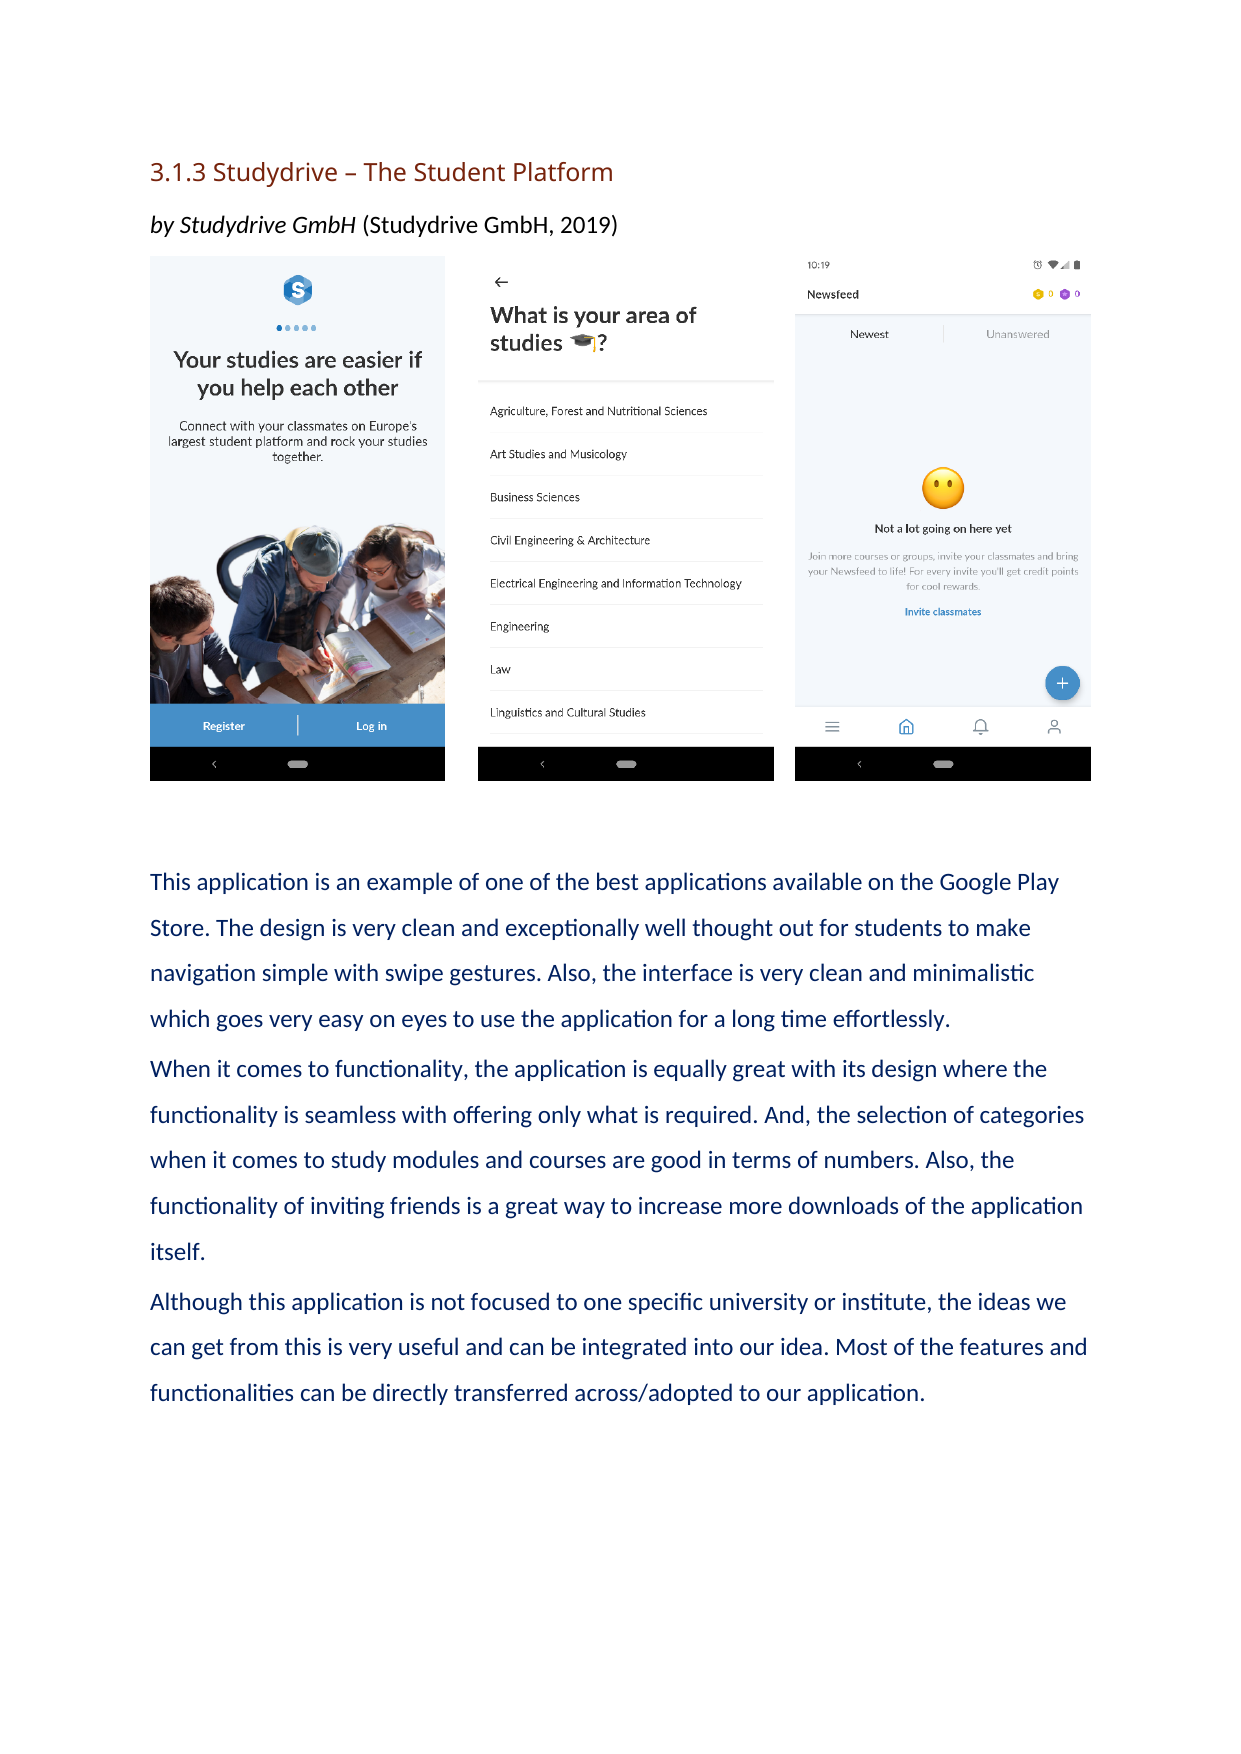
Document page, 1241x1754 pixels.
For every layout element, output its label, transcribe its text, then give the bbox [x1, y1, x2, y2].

text When it comes to functionality, the application is equally great with its design where the functionality is seamless with offering only what is required. And, the selection of categories when it comes to study modules and courses are good in terms of numbers. Also, the functionality of inviting friends is a great way to increase more downloads of the application itself. [150, 1053, 1090, 1266]
picture [795, 256, 1091, 781]
subtitle 3.1.3 Studydrive – The Student Platform [150, 154, 1090, 188]
picture [150, 256, 445, 781]
text by Studydrive GmbH [150, 209, 1090, 240]
picture [478, 256, 774, 781]
text Although this application is not focused to one specific university or institute, the ideas we can get from this is very useful and can be integrated into our idea. Most of the features and functionalities can be directly transferred across/adopted to our application. [150, 1286, 1090, 1408]
text This application is an example of one of the best applications available on the Google Play Store. The design is very clean and exceptionally well thought out for students to make navigation simple with swipe gestures. Also, the interface is very clean and minimalistic which goes very easy on eyes to use the application for a long time effortlessly. [150, 866, 1090, 1034]
